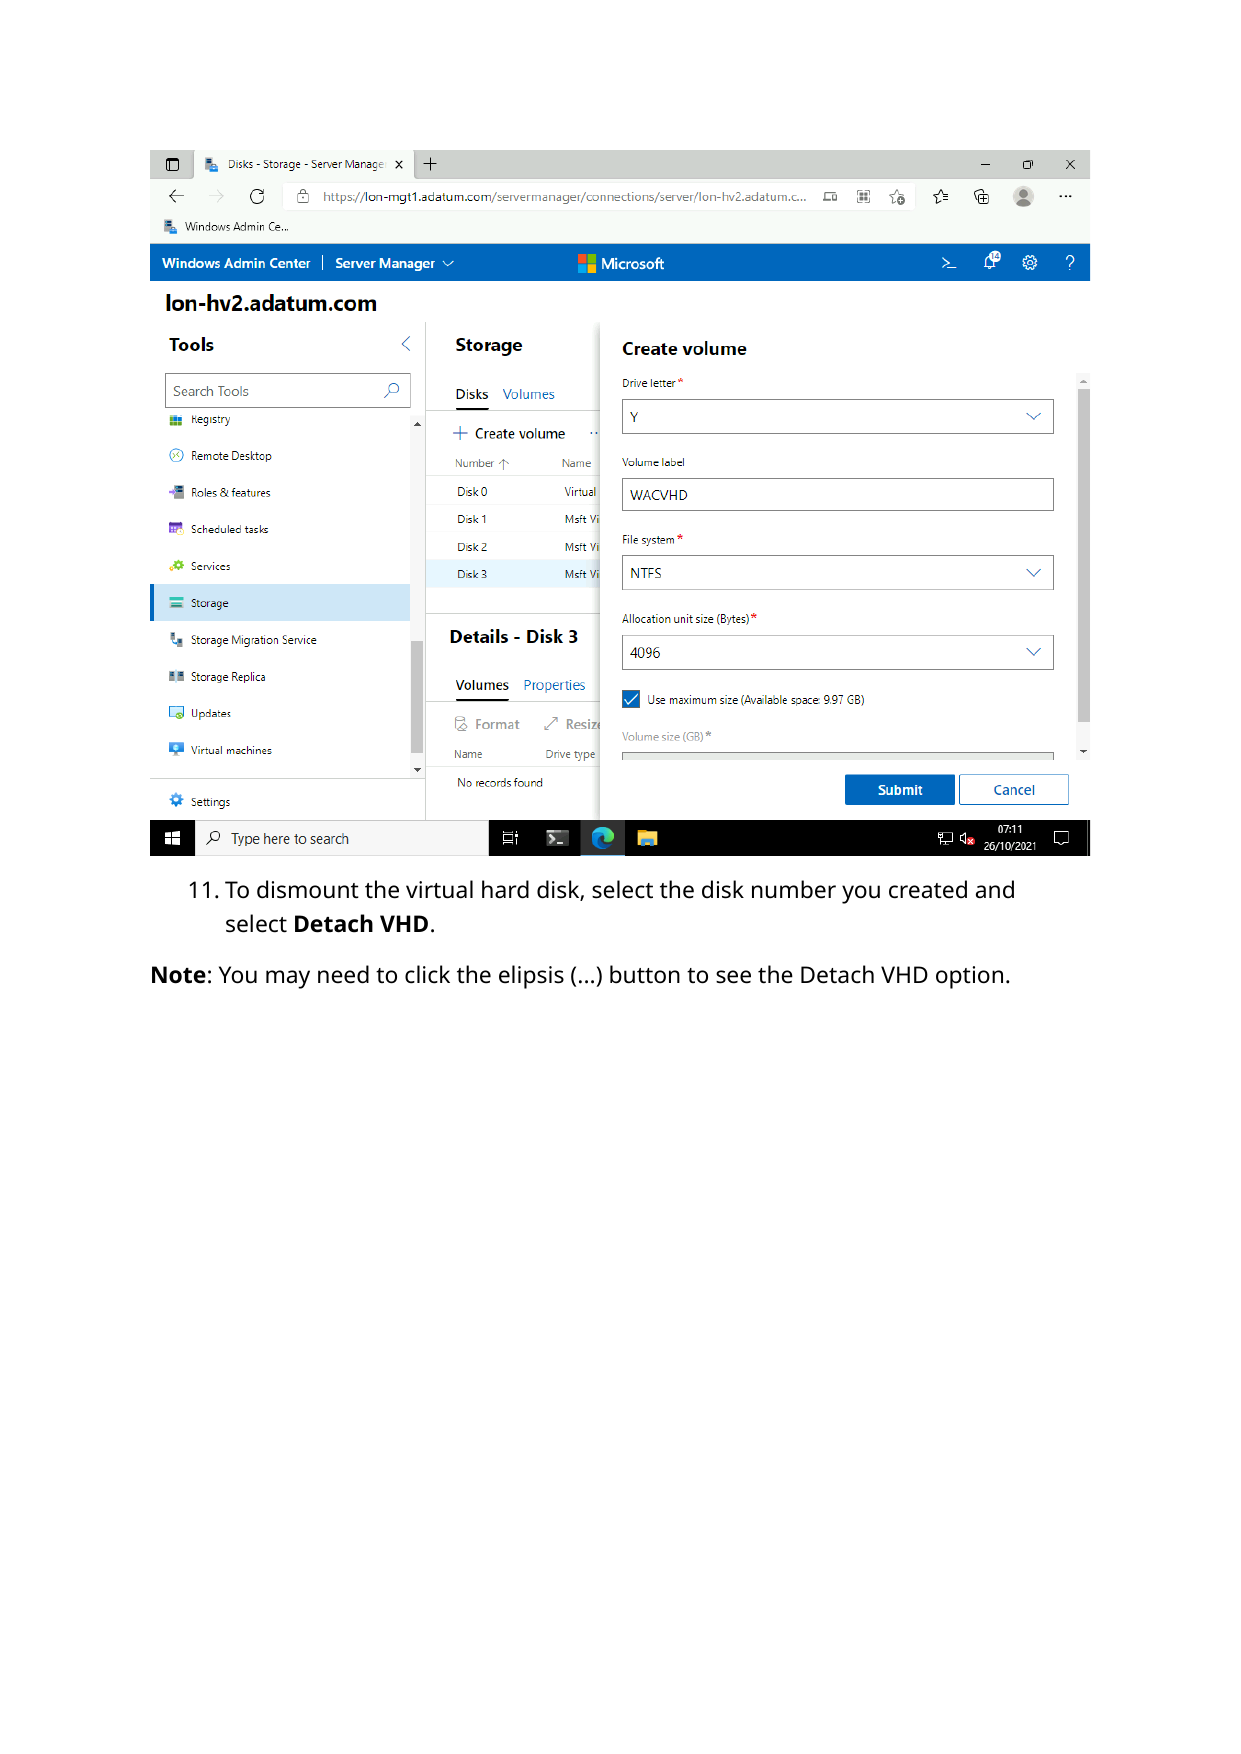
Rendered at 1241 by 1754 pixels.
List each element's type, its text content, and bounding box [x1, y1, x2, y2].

picture [150, 150, 1091, 856]
list To dismount the virtual hard disk, select the disk number you created and select Detach VHD. [187, 874, 1090, 939]
text Note: You may need to click the elipsis (...) button to see the Detach VHD option. [150, 958, 1090, 990]
